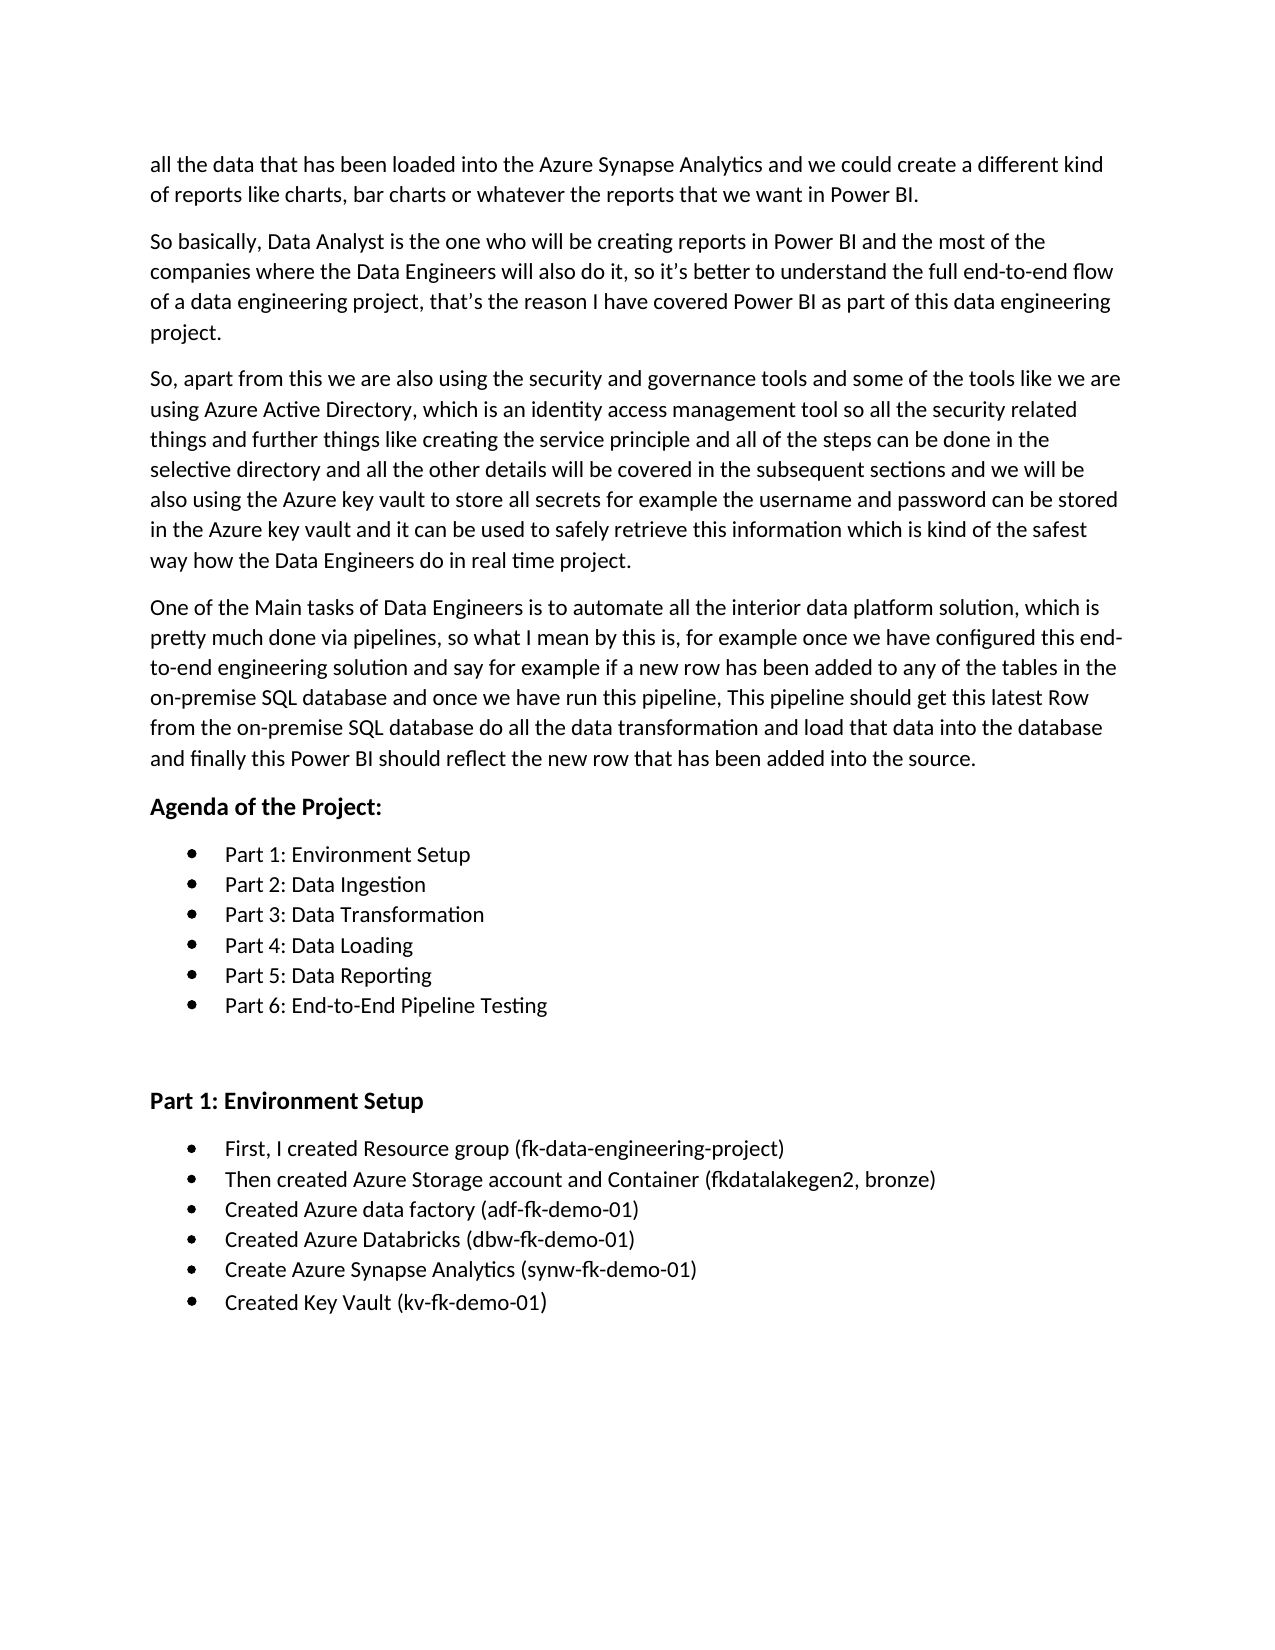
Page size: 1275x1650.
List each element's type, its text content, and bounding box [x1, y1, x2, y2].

list Part 6: End-to-End Pipeline Testing [187, 991, 1125, 1019]
list Part 1: Environment Setup [187, 840, 1125, 868]
text So, apart from this we are also using the security and governance tools and some of the tools like we are using Azure Active Directory, which is an identity access management tool so all the security related things and further things like creating the service principle and all of the steps can be done in the selective directory and all the other details will be covered in the subsequent sections and we will be also using the Azure key vault to store all secrets for example the username and password can be stored in the Azure key vault and it can be used to safely retrieve this information which is kind of the safest way how the Data Engineers do in real time project. [150, 364, 1125, 574]
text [150, 150, 1125, 208]
text One of the Main tasks of Data Engineers is to automate all the interior data platform solution, which is pretty much done via pipelines, so what I mean by this is, for example once we have configured this end-to-end engineering solution and say for example if a new row has been added to any of the tables in the on-premise SQL database and once we have run this pipeline, This pipeline should get this latest Row from the on-premise SQL database do all the data transformation and load that data into the database and finally this Power BI should reflect the new row that has been added into the source. [150, 593, 1125, 772]
list Then created Azure Storage account and Container (fkdatalakegen2, bronze) [187, 1165, 1125, 1193]
list Part 2: Data Ingestion [187, 870, 1125, 898]
list Part 4: Data Loading [187, 931, 1125, 959]
list Created Azure Databricks (dbw-fk-demo-01) [187, 1225, 1125, 1253]
text Agenda of the Project: [150, 791, 1125, 821]
list Created Azure data factory (adf-fk-demo-01) [187, 1195, 1125, 1223]
list First, I created Resource group (fk-data-engineering-project) [187, 1134, 1125, 1163]
list Create Azure Synapse Analytics (synw-fk-demo-01) [187, 1255, 1125, 1283]
text Part 1: Environment Setup [150, 1085, 1125, 1116]
list Created Key Vault (kv-fk-demo-01) [187, 1286, 1125, 1316]
list Part 3: Data Transformation [187, 901, 1125, 929]
text So basically, Data Analyst is the one who will be creating reports in Power BI and the most of the companies where the Data Engineers will also do it, so it’s better to understand the full end-to-end flow of a data engineering project, that’s the reason I have covered Power BI as part of this data engineering project. [150, 227, 1125, 346]
list Part 5: Data Reporting [187, 961, 1125, 989]
